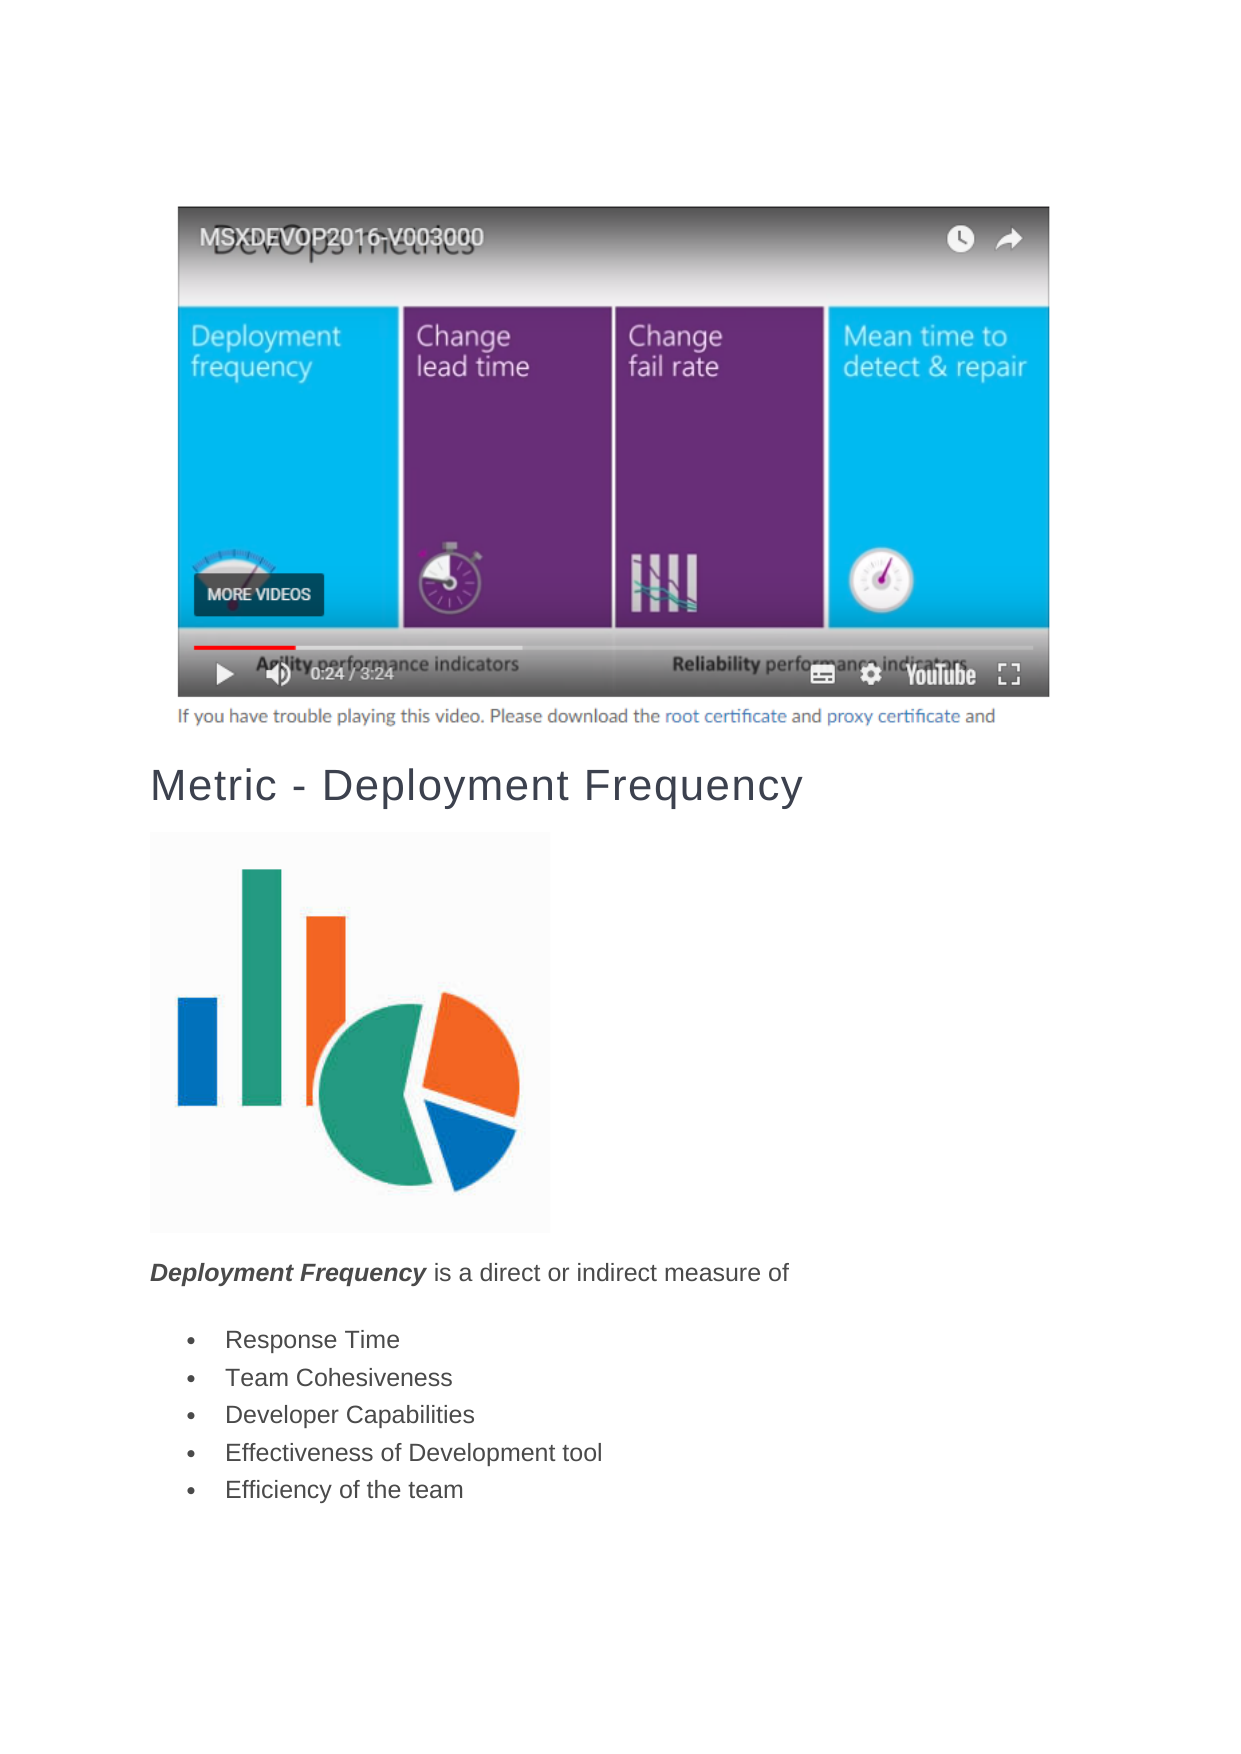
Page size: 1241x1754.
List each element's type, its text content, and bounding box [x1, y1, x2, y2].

list Developer Capabilities [187, 1391, 1090, 1429]
text Deployment Frequency is a direct or indirect measure of [150, 1249, 1090, 1287]
list Response Time [187, 1316, 1090, 1354]
list Team Cohesiveness [187, 1354, 1090, 1391]
list Efficiency of the team [187, 1466, 1090, 1504]
text Metric - Deployment Frequency [150, 750, 1090, 809]
picture [150, 832, 550, 1233]
picture [150, 196, 1091, 732]
list Effectiveness of Development tool [187, 1429, 1090, 1466]
